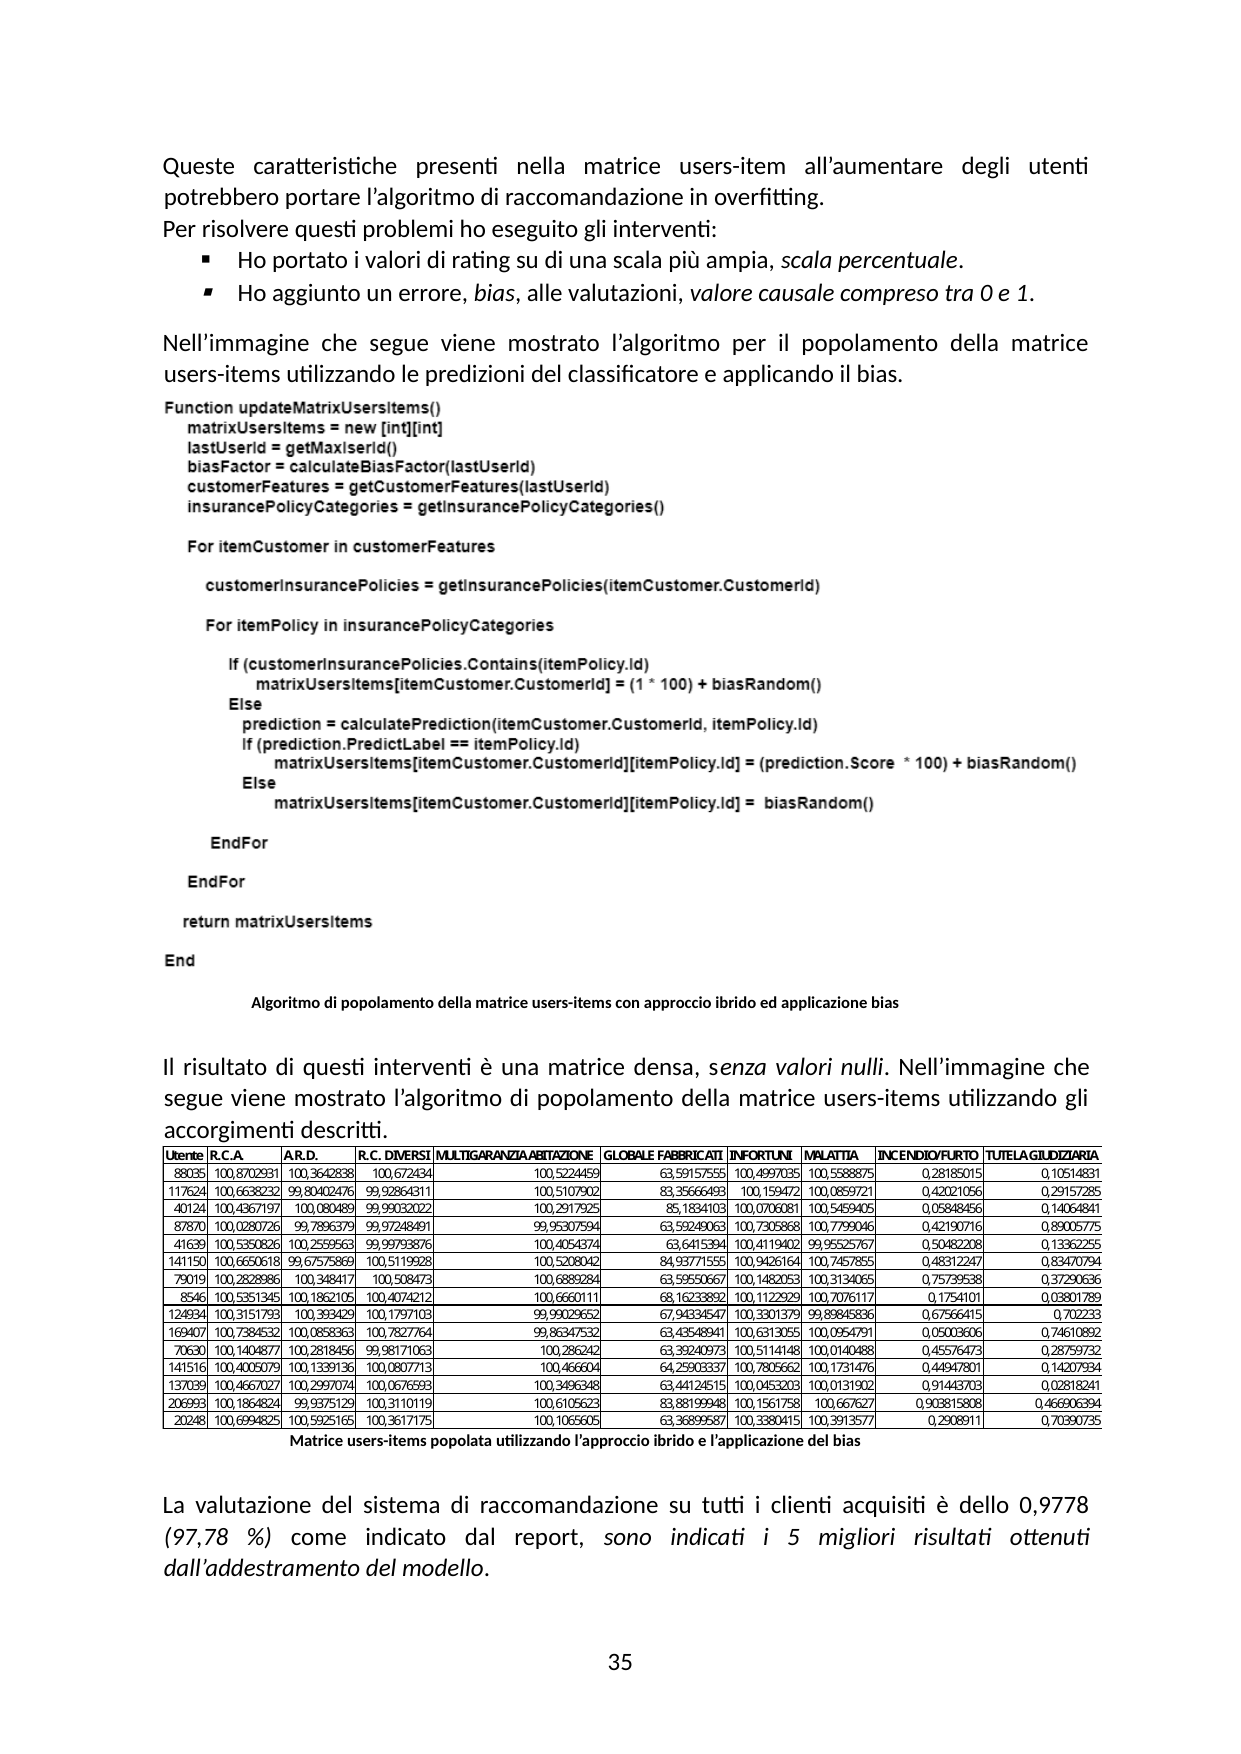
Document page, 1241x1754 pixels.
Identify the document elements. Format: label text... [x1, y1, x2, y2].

text Algoritmo di popolamento della matrice users-items con approccio ibrido ed applicazione bias [150, 992, 1000, 1012]
picture [162, 390, 1103, 991]
text Nell’immagine che segue viene mostrato l’algoritmo per il popolamento della matrice users-items utilizzando le predizioni del classificatore e applicando il bias. [162, 327, 1090, 389]
text La valutazione del sistema di raccomandazione su tutti i clienti acquisiti è dello 0,9778 (97,78 %) come indicato dal report, sono indicati i 5 migliori risultati ottenuti dall’addestramento del modello. [162, 1490, 1090, 1583]
text Queste caratteristiche presenti nella matrice users-item all’aumentare degli utenti potrebbero portare l’algoritmo di raccomandazione in overfitting. [162, 150, 1090, 212]
list Ho aggiunto un errore, bias, alle valutazioni, valore causale compreso tra 0 e 1. [200, 278, 1090, 308]
text Matrice users-items popolata utilizzando l’approccio ibrido e l’applicazione del bias [150, 1430, 1000, 1451]
list Ho portato i valori di rating su di una scala più ampia, scala percentuale. [200, 245, 1090, 275]
text Per risolvere questi problemi ho eseguito gli interventi: [162, 213, 1090, 243]
text Il risultato di questi interventi è una matrice densa, senza valori nulli. Nell’immagine che segue viene mostrato l’algoritmo di popolamento della matrice users-items utilizzando gli accorgimenti descritti. [162, 1051, 1090, 1144]
